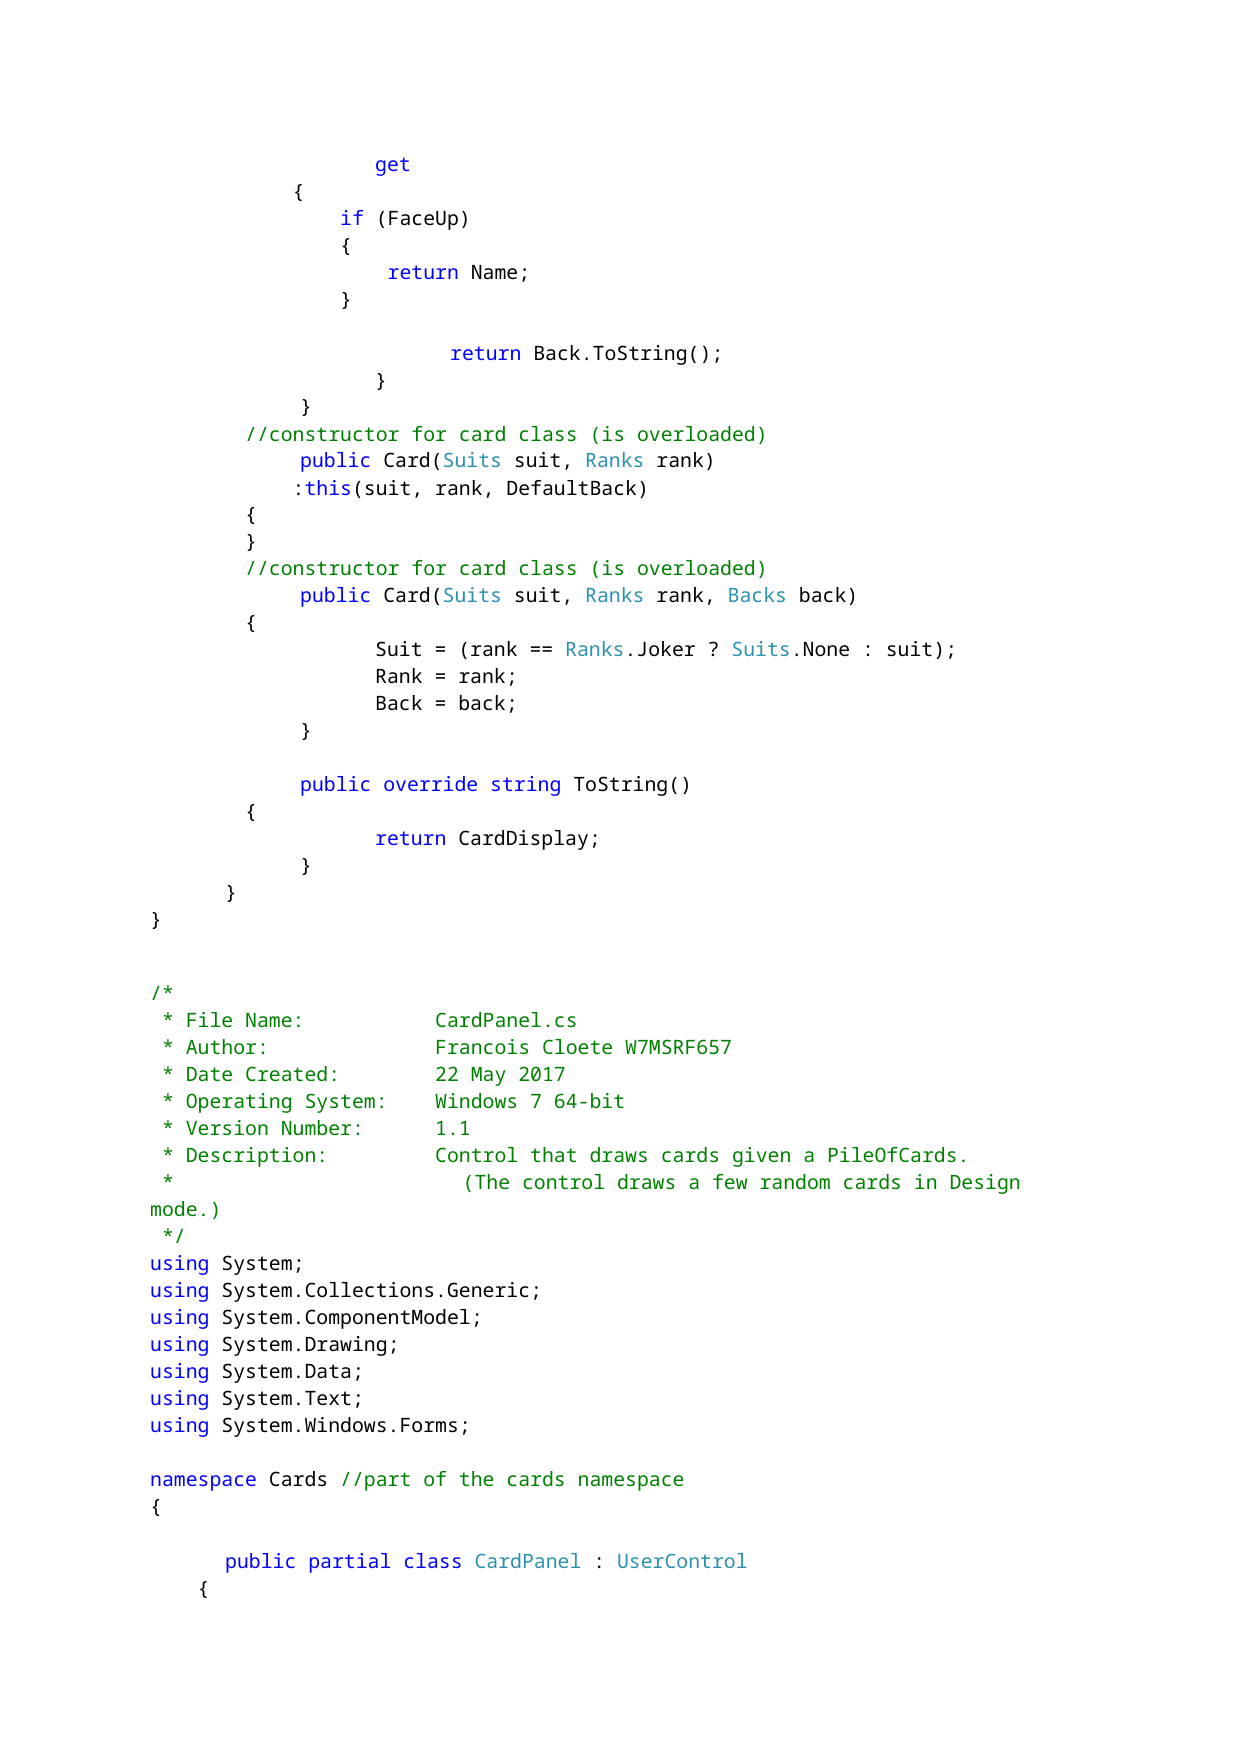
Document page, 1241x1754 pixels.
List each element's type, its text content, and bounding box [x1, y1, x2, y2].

text * File Name: CardPanel.cs [150, 1006, 1090, 1033]
text Back = back; [150, 689, 1090, 717]
text using System.Data; [150, 1357, 1090, 1384]
text * Date Created: 22 May 2017 [150, 1060, 1090, 1087]
text } [150, 366, 1090, 393]
text { [150, 1492, 1090, 1519]
text /* [150, 979, 1090, 1006]
text } [150, 717, 1090, 743]
text return CardDisplay; [150, 824, 1090, 851]
text } [150, 393, 1090, 420]
text { [150, 177, 1090, 204]
text * (The control draws a few random cards in Design mode.) [150, 1168, 1090, 1222]
text } [150, 528, 1090, 555]
text { [150, 609, 1090, 636]
text namespace Cards //part of the cards namespace [150, 1465, 1090, 1492]
text * Author: Francois Cloete W7MSRF657 [150, 1033, 1090, 1060]
text public partial class CardPanel : UserControl [150, 1547, 1090, 1574]
text using System.Text; [150, 1384, 1090, 1411]
text public override string ToString() [150, 771, 1090, 797]
text using System.Collections.Generic; [150, 1276, 1090, 1303]
text public Card(Suits suit, Ranks rank) [150, 447, 1090, 474]
text */ [150, 1222, 1090, 1249]
text } [150, 878, 1090, 905]
text { [150, 231, 1090, 258]
text { [150, 501, 1090, 528]
text * Version Number: 1.1 [150, 1114, 1090, 1141]
text { [150, 797, 1090, 824]
text get [150, 150, 1090, 177]
text return Back.ToString(); [150, 339, 1090, 366]
text using System; [150, 1249, 1090, 1276]
text * Operating System: Windows 7 64-bit [150, 1087, 1090, 1114]
text //constructor for card class (is overloaded) [150, 420, 1090, 447]
text using System.Drawing; [150, 1330, 1090, 1357]
text using System.ComponentModel; [150, 1303, 1090, 1330]
text } [150, 851, 1090, 878]
text using System.Windows.Forms; [150, 1411, 1090, 1438]
text if (FaceUp) [150, 204, 1090, 231]
text } [150, 285, 1090, 312]
text public Card(Suits suit, Ranks rank, Backs back) [150, 582, 1090, 609]
text return Name; [150, 258, 1090, 285]
text Suit = (rank == Ranks.Joker ? Suits.None : suit); [150, 636, 1090, 663]
text :this(suit, rank, DefaultBack) [150, 474, 1090, 501]
text Rank = rank; [150, 663, 1090, 689]
text //constructor for card class (is overloaded) [150, 555, 1090, 582]
text { [150, 1574, 1090, 1601]
text } [150, 905, 1090, 932]
text * Description: Control that draws cards given a PileOfCards. [150, 1141, 1090, 1168]
